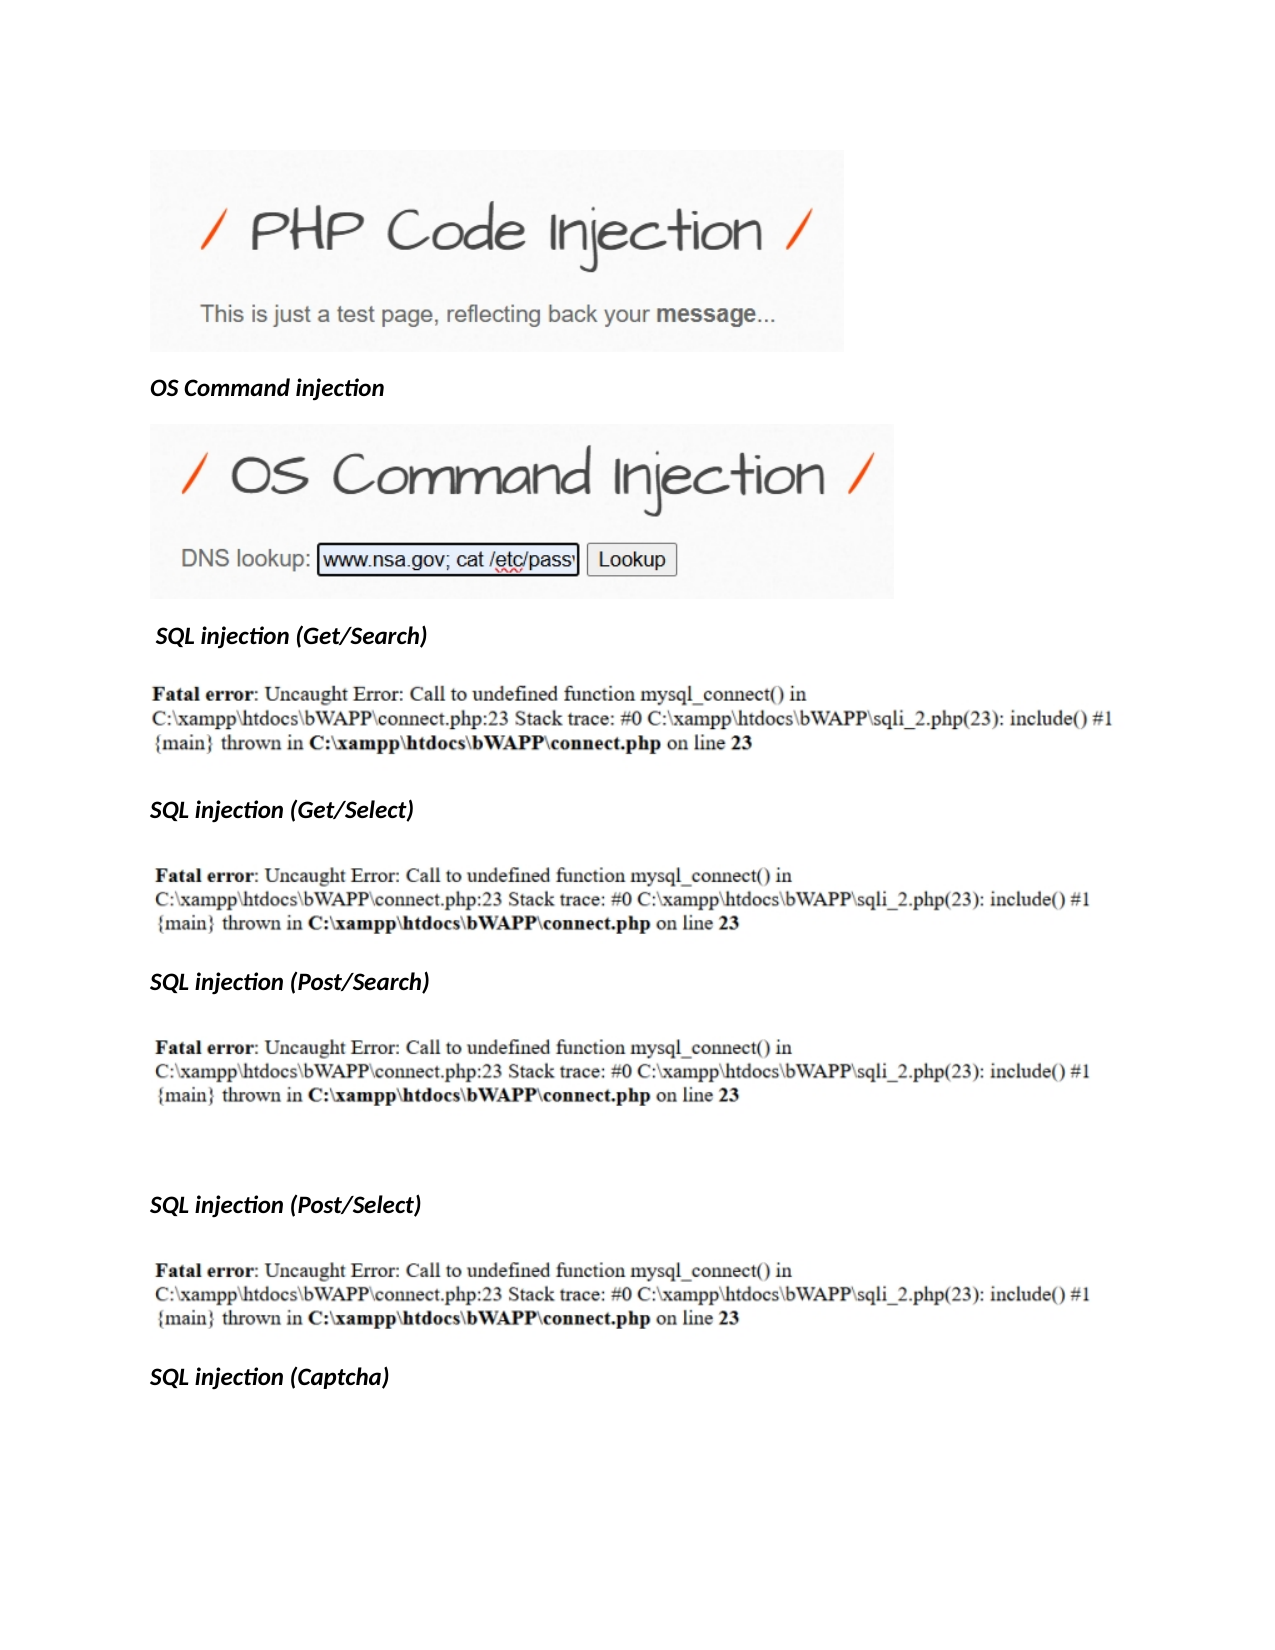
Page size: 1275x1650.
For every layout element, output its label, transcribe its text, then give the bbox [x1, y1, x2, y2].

picture [150, 846, 1125, 945]
text SQL injection (Post/Search) [150, 966, 1125, 996]
text SQL injection (Captcha) [150, 1361, 1125, 1391]
picture [150, 424, 894, 599]
picture [150, 671, 1125, 774]
text OS Command injection [150, 372, 1125, 403]
picture [150, 150, 844, 352]
text SQL injection (Get/Select) [150, 794, 1125, 825]
picture [150, 1017, 1125, 1117]
picture [150, 1240, 1125, 1340]
text SQL injection (Get/Search) [150, 620, 1125, 651]
text SQL injection (Post/Select) [150, 1189, 1125, 1219]
